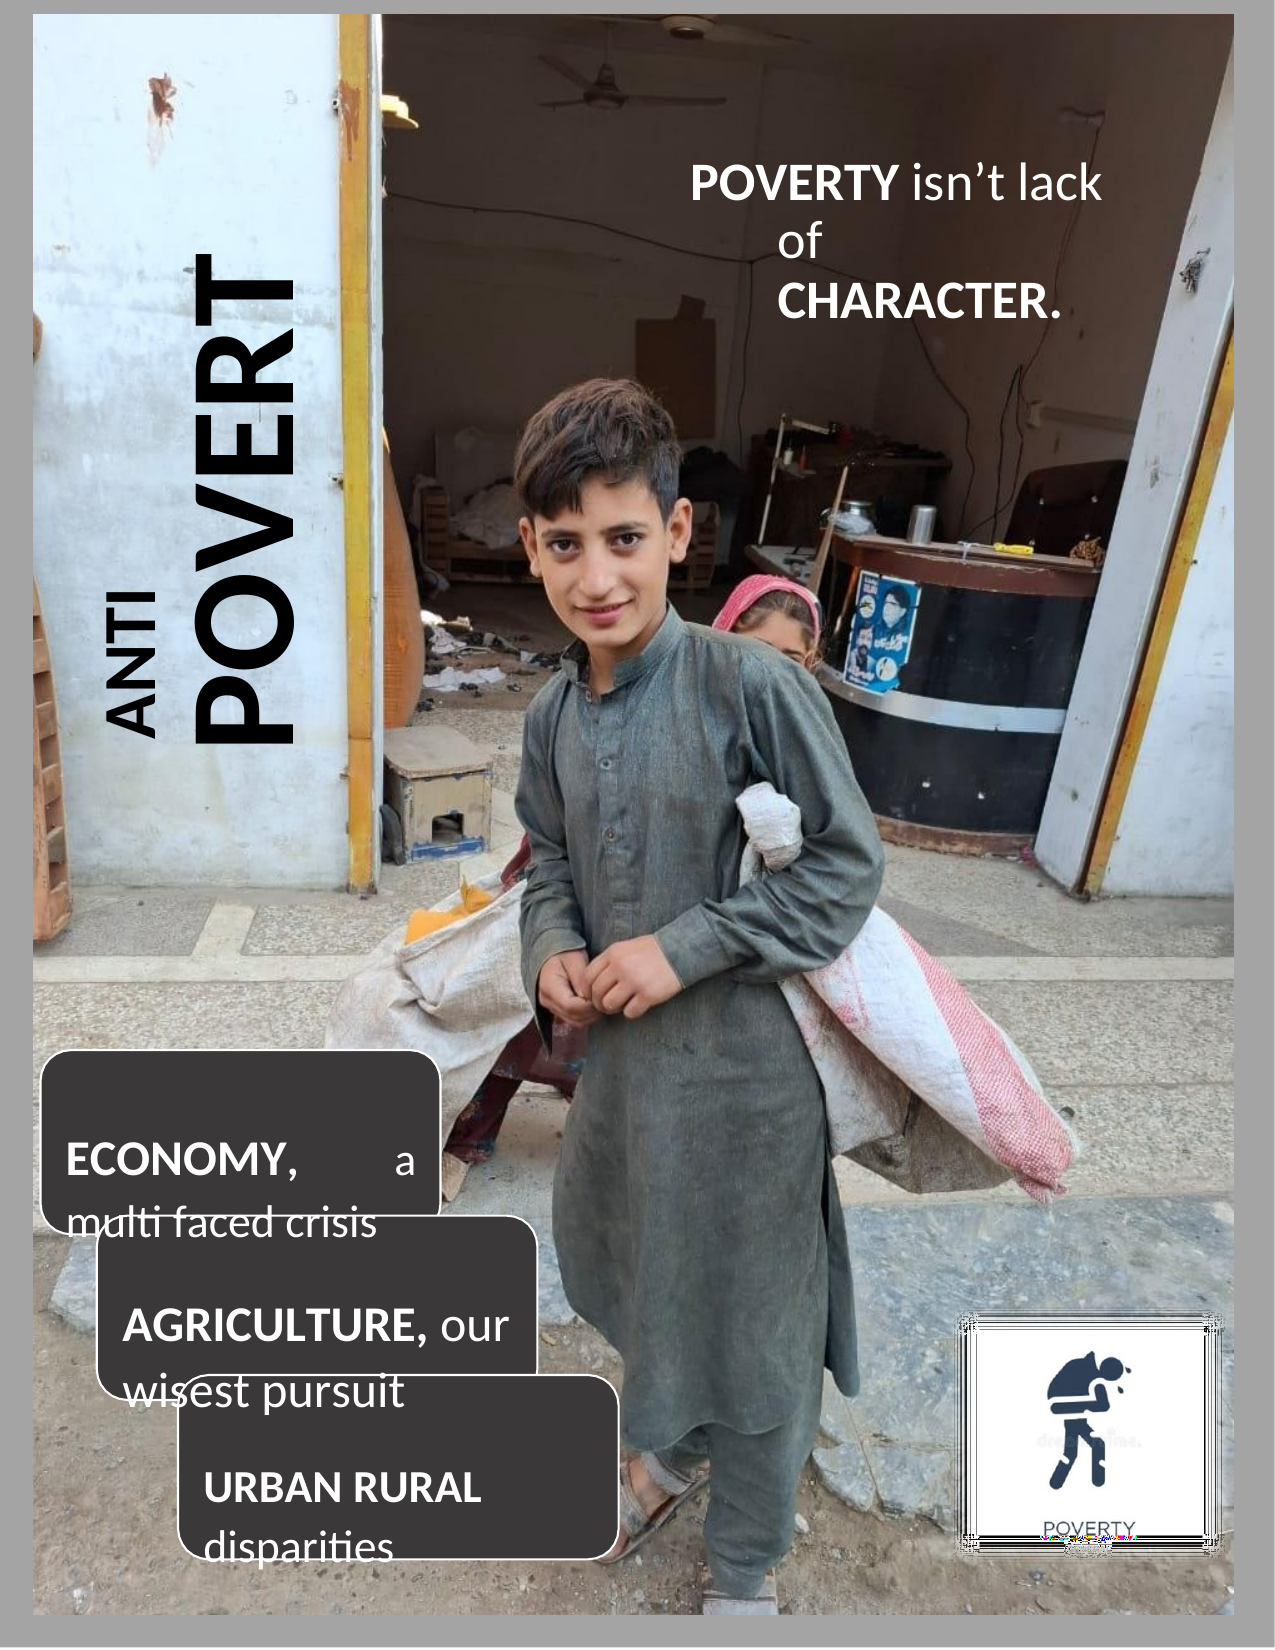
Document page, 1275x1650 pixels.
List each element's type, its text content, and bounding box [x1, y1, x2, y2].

subtitle URBAN RURAL [203, 1458, 1131, 1514]
text disparities [203, 1518, 1131, 1574]
text AGRICULTURE, our [122, 1293, 1131, 1354]
text wisest pursuit [122, 1359, 1131, 1420]
text multi faced crisis [65, 1193, 1131, 1249]
text POVERTY isn’t lack of CHARACTER. [690, 153, 1120, 332]
text ECONOMY, a [65, 1127, 1131, 1188]
picture [33, 14, 1236, 1615]
